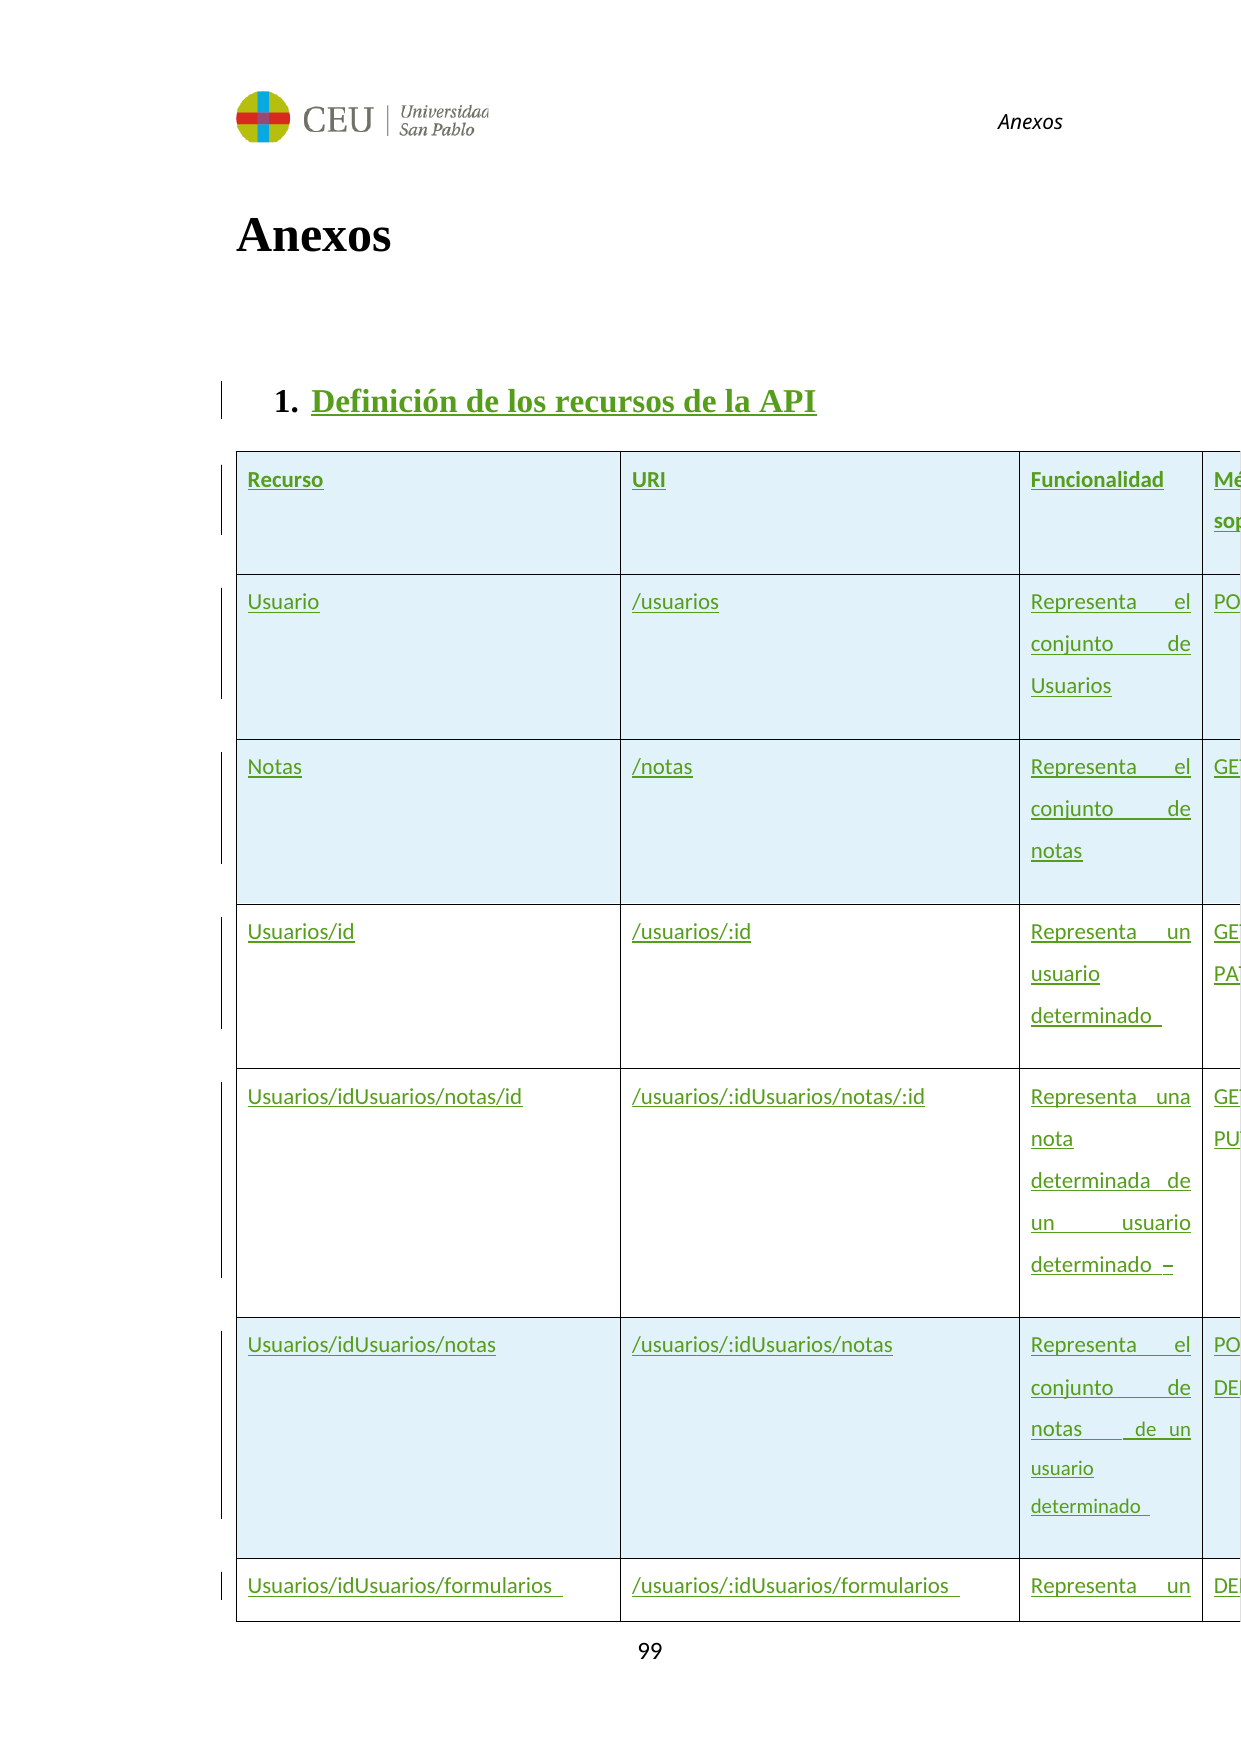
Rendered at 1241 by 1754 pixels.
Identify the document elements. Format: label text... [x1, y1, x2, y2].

table_cell [1203, 1559, 1240, 1621]
picture [235, 89, 489, 143]
table_cell [621, 1069, 1019, 1317]
table_cell [237, 1069, 620, 1317]
table_cell [237, 905, 620, 1068]
table_cell [1203, 905, 1240, 1068]
table_cell [237, 1559, 620, 1621]
table_cell [621, 1559, 1019, 1621]
table_cell [621, 905, 1019, 1068]
table_cell [1020, 1069, 1202, 1317]
subtitle Anexos [236, 204, 392, 258]
table_cell [1203, 1069, 1240, 1317]
table_cell [1020, 905, 1202, 1068]
table_cell [1020, 1559, 1202, 1621]
